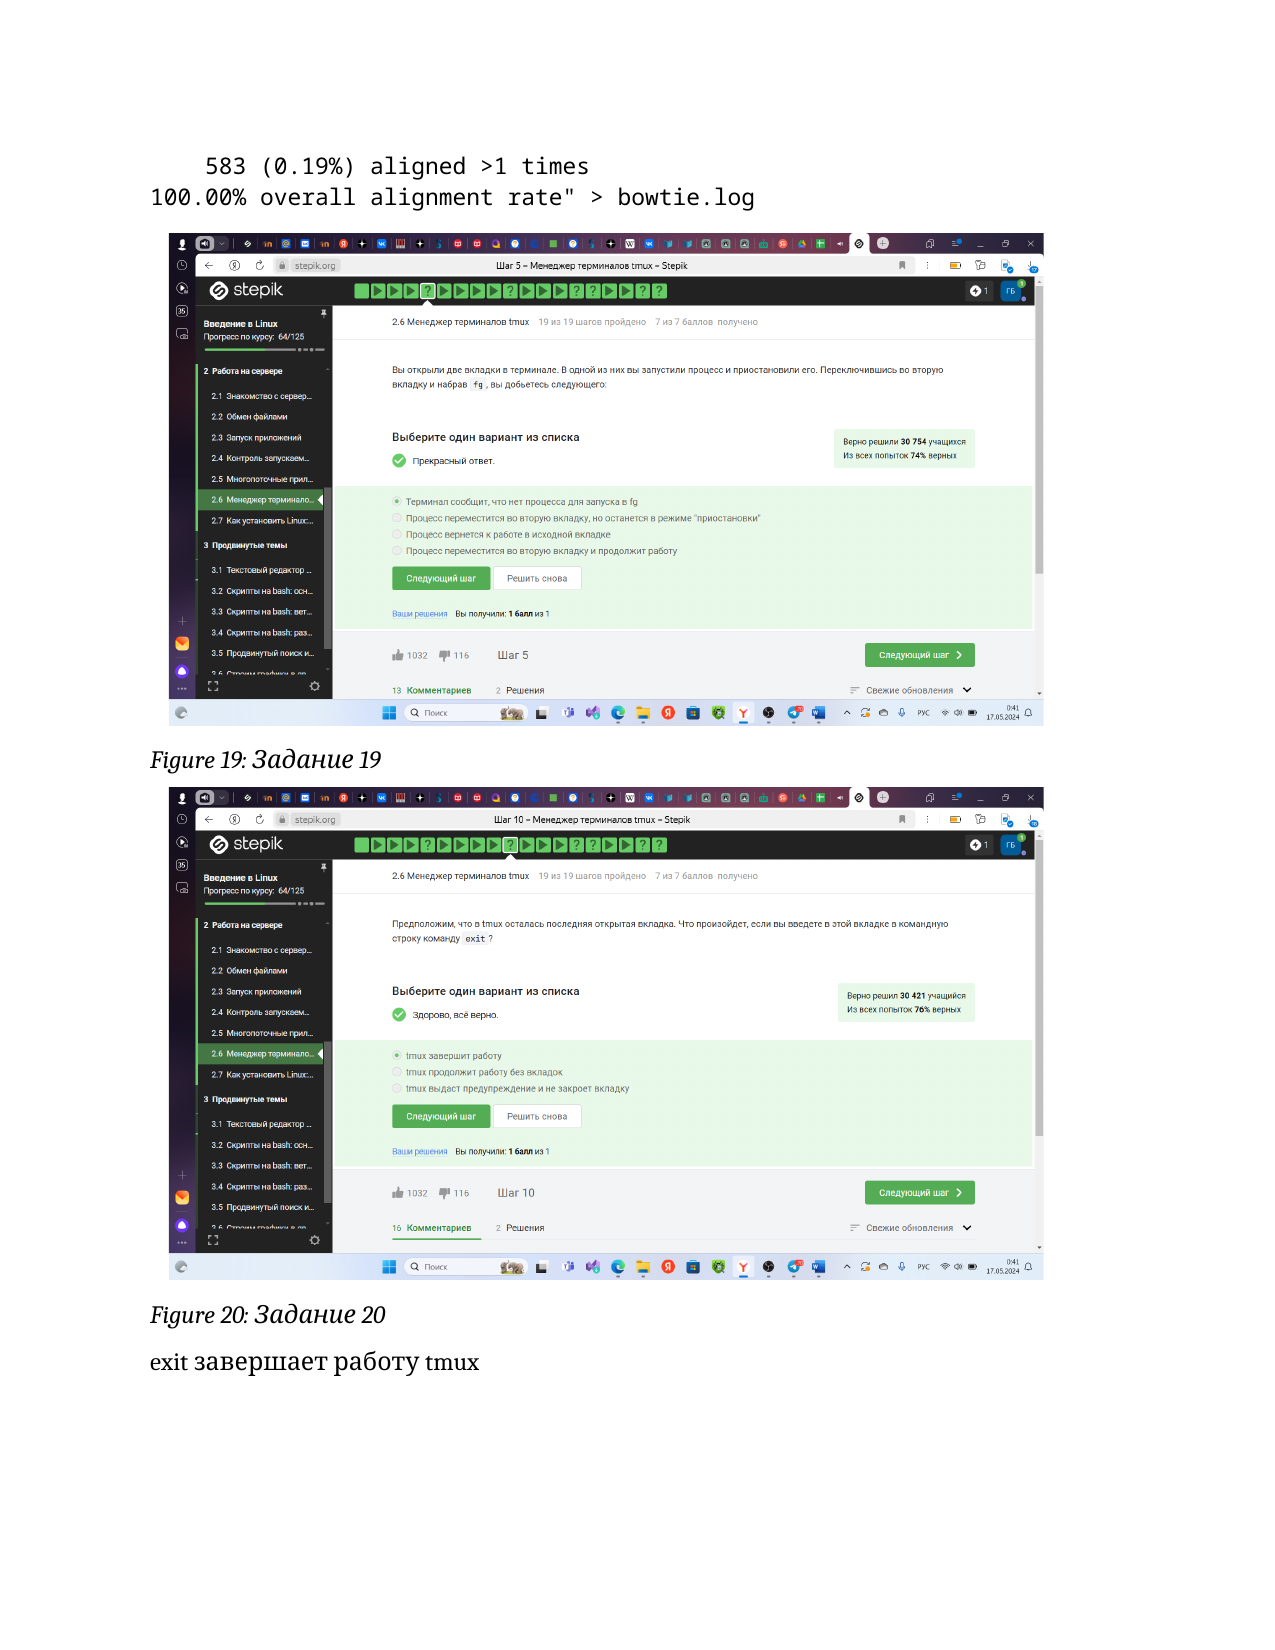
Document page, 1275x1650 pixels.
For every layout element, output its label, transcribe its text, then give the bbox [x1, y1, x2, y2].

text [150, 150, 1125, 212]
text exit завершает работу tmux [150, 1348, 1125, 1377]
picture [168, 233, 1044, 726]
text Figure 20: Задание 20 [150, 1301, 1125, 1329]
picture [168, 787, 1044, 1280]
text Figure 19: Задание 19 [150, 746, 1125, 775]
